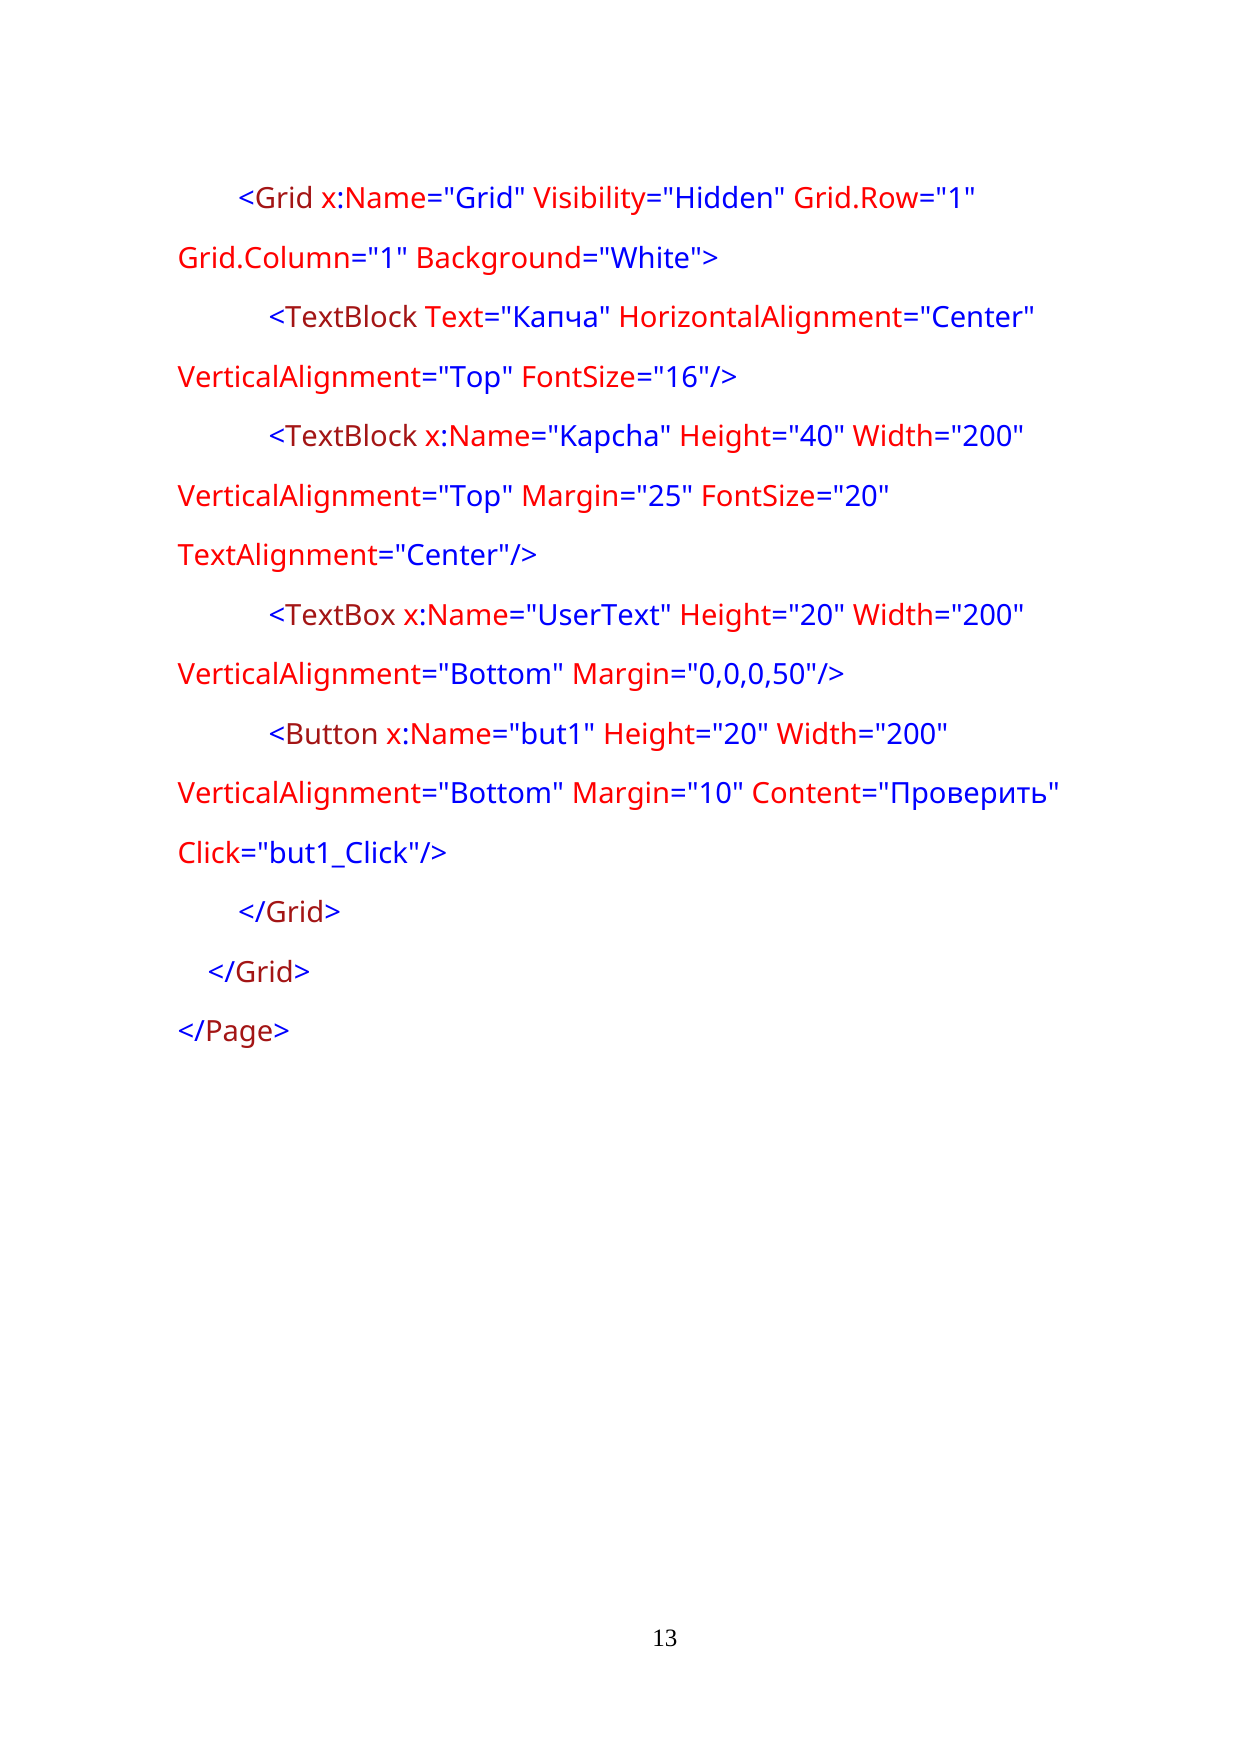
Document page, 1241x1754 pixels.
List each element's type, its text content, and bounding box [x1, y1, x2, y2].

text <TextBlock x:Name="Kapcha" Height="40" Width="200" VerticalAlignment="Top" Margin="25" FontSize="20" TextAlignment="Center"/> [177, 416, 1152, 574]
text </Page> [177, 1010, 1152, 1050]
text <TextBox x:Name="UserText" Height="20" Width="200" VerticalAlignment="Bottom" Margin="0,0,0,50"/> [177, 594, 1152, 693]
text </Grid> [177, 951, 1152, 991]
text <Button x:Name="but1" Height="20" Width="200" VerticalAlignment="Bottom" Margin="10" Content="Проверить" Click="but1_Click"/> [177, 713, 1152, 872]
text <TextBlock Text="Капча" HorizontalAlignment="Center" VerticalAlignment="Top" FontSize="16"/> [177, 297, 1152, 396]
text </Grid> [177, 891, 1152, 931]
text <Grid x:Name="Grid" Visibility="Hidden" Grid.Row="1" Grid.Column="1" Background="White"> [177, 178, 1152, 277]
